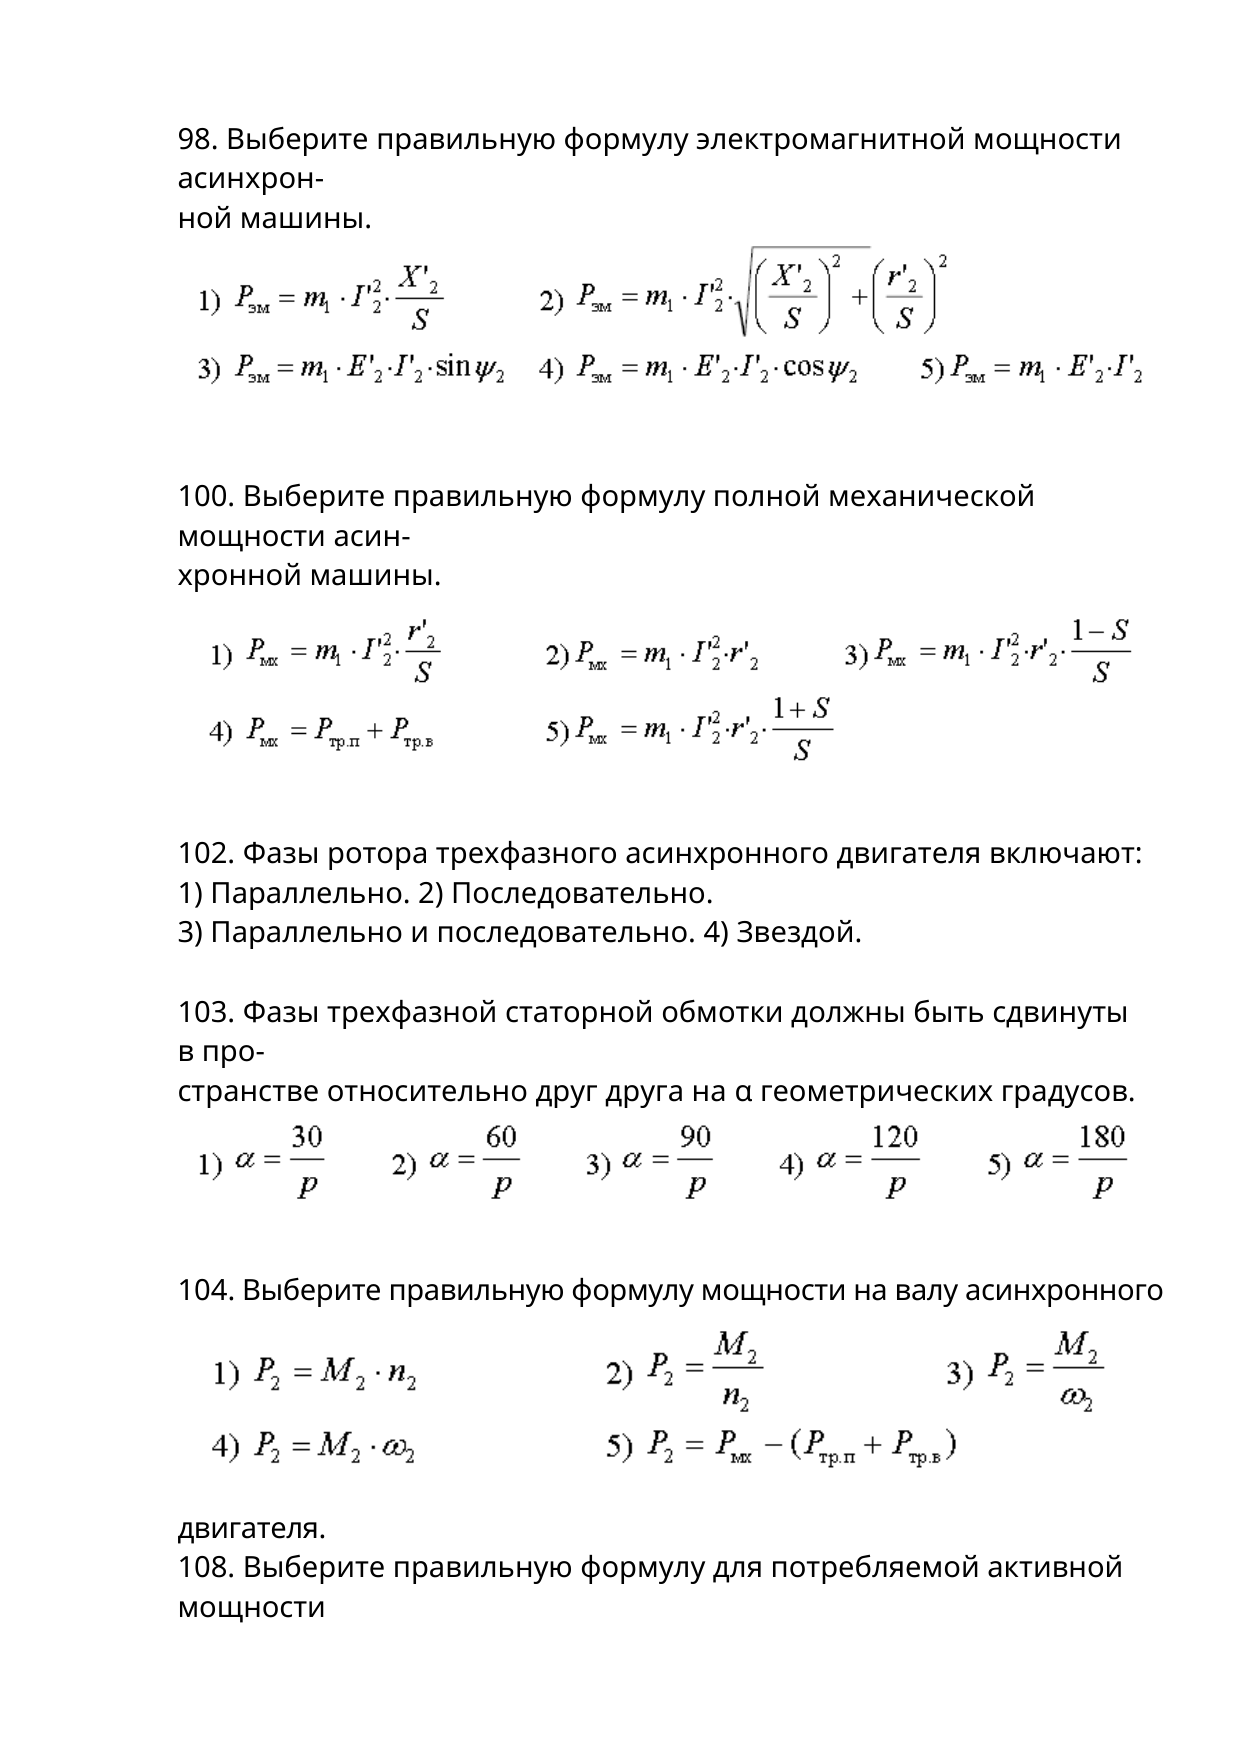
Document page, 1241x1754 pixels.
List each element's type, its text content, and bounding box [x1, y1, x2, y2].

text ной машины. [177, 197, 1152, 237]
text странстве относительно друг друга на α геометрических градусов. [177, 1070, 1152, 1110]
text 104. Выберите правильную формулу мощности на валу асинхронного двигателя. [177, 1269, 1196, 1547]
text 98. Выберите правильную формулу электромагнитной мощности асинхрон- [177, 118, 1152, 197]
text 108. Выберите правильную формулу для потребляемой активной мощности [177, 1547, 1152, 1626]
text хронной машины. [177, 555, 1152, 594]
text 103. Фазы трехфазной статорной обмотки должны быть сдвинуты в про- [177, 991, 1152, 1070]
text 102. Фазы ротора трехфазного асинхронного двигателя включают: [177, 832, 1152, 872]
text 100. Выберите правильную формулу полной механической мощности асин- [177, 475, 1152, 555]
text 1) Параллельно. 2) Последовательно. [177, 872, 1152, 912]
text 3) Параллельно и последовательно. 4) Звездой. [177, 912, 1152, 951]
